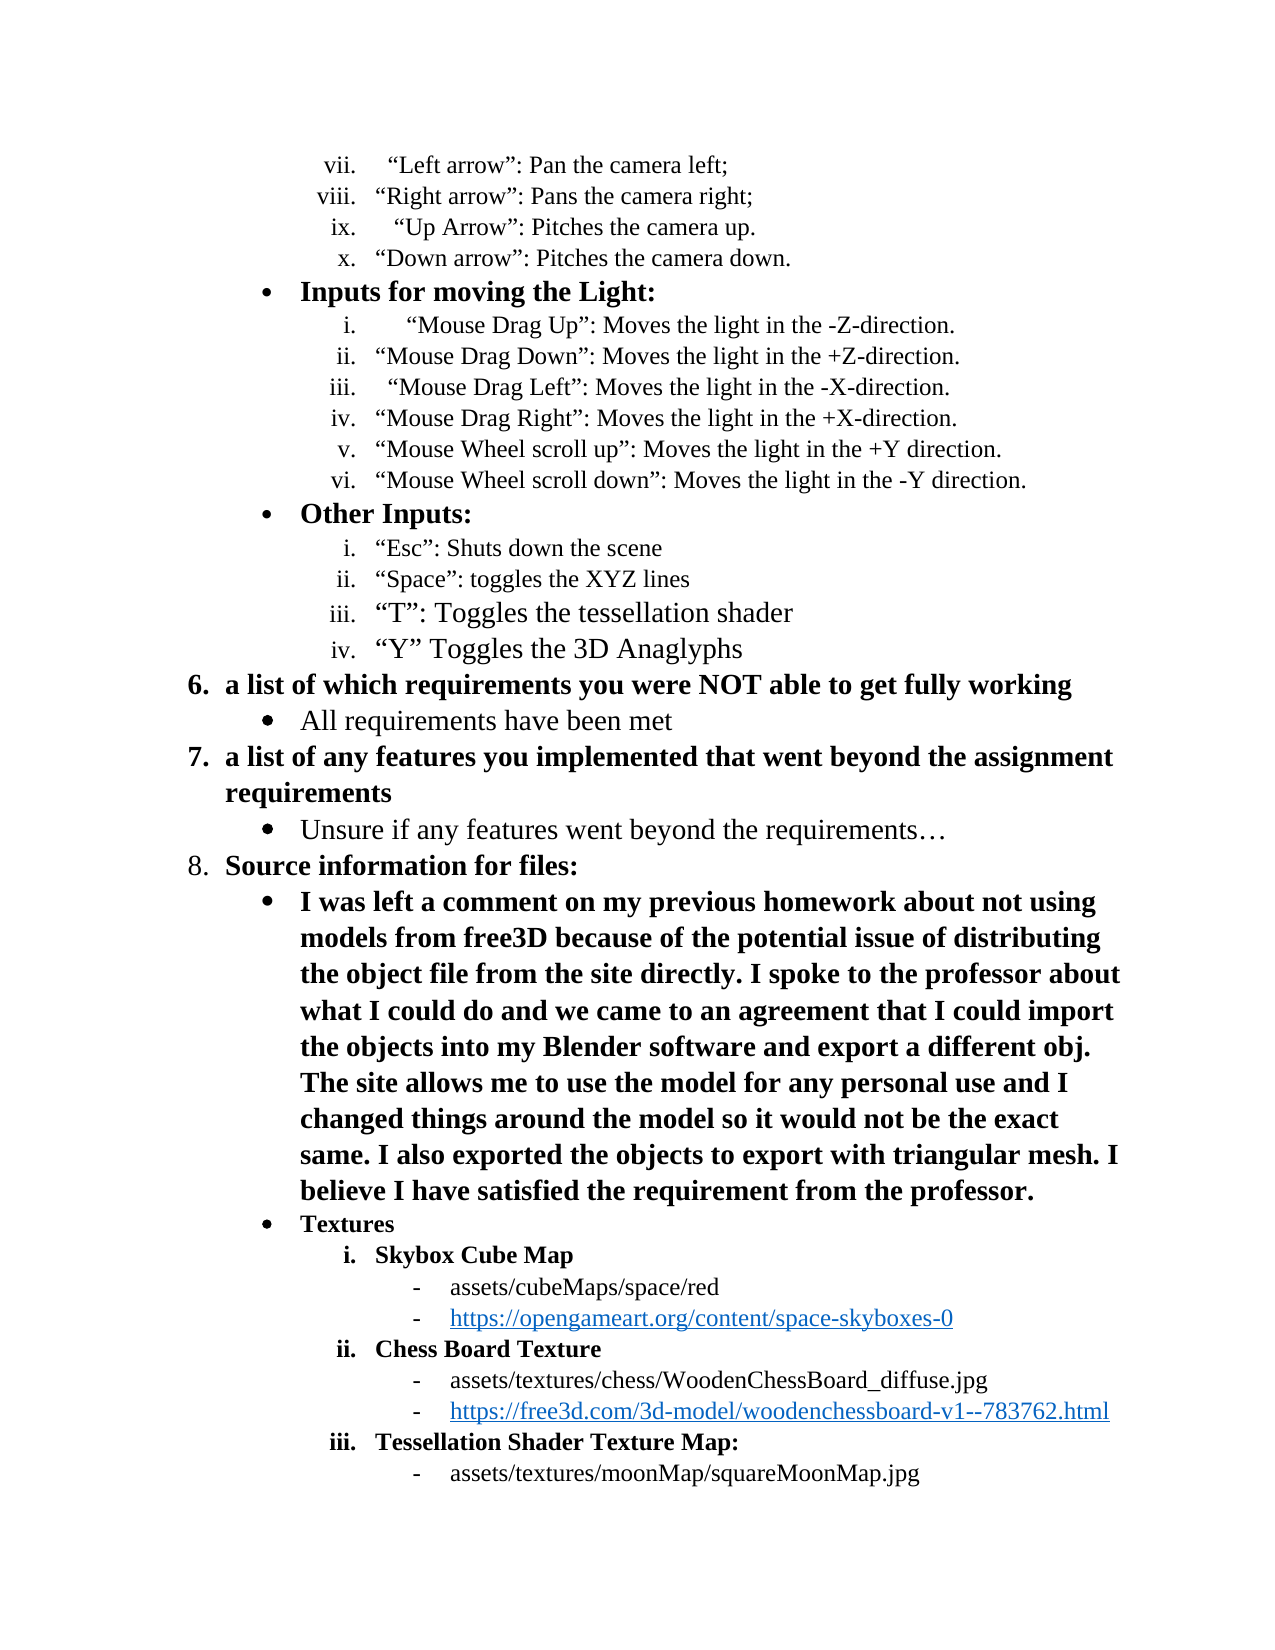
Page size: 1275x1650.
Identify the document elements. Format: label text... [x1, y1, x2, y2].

list “Up Arrow”: Pitches the camera up. [356, 212, 1125, 241]
list Inputs for moving the Light: [262, 274, 1125, 308]
list a list of any features you implemented that went beyond the assignment requirements [187, 739, 1125, 809]
list All requirements have been met [262, 703, 1125, 737]
list assets/textures/moonMap/squareMoonMap.jpg [412, 1458, 1125, 1487]
list Source information for files: [187, 848, 1125, 882]
list “Y” Toggles the 3D Anaglyphs [356, 631, 1125, 664]
list https://opengameart.org/content/space-skyboxes-0 [412, 1303, 1125, 1331]
list “Right arrow”: Pans the camera right; [356, 181, 1125, 210]
list “Mouse Wheel scroll down”: Moves the light in the -Y direction. [356, 466, 1125, 494]
list “Mouse Drag Right”: Moves the light in the +X-direction. [356, 403, 1125, 432]
list assets/cubeMaps/space/red [412, 1272, 1125, 1300]
list “T”: Toggles the tessellation shader [356, 595, 1125, 628]
list Other Inputs: [262, 497, 1125, 530]
list assets/textures/chess/WoodenChessBoard_diffuse.jpg [412, 1365, 1125, 1393]
list “Down arrow”: Pitches the camera down. [356, 243, 1125, 272]
list Unsure if any features went beyond the requirements… [262, 812, 1125, 845]
list Textures [262, 1209, 1125, 1238]
list “Mouse Drag Down”: Moves the light in the +Z-direction. [356, 341, 1125, 370]
list “Mouse Wheel scroll up”: Moves the light in the +Y direction. [356, 434, 1125, 463]
list I was left a comment on my previous homework about not using models from free3D because of the potential issue of distributing the object file from the site directly. I spoke to the professor about what I could do and we came to an agreement that I could import the objects into my Blender software and export a different obj. The site allows me to use the model for any personal use and I changed things around the model so it would not be the exact same. I also exported the objects to export with triangular mesh. I believe I have satisfied the requirement from the professor. [262, 884, 1125, 1207]
list Tessellation Shader Texture Map: [356, 1427, 1125, 1456]
list Skybox Cube Map [356, 1241, 1125, 1269]
list “Mouse Drag Left”: Moves the light in the -X-direction. [356, 372, 1125, 401]
list “Esc”: Shuts down the scene [356, 533, 1125, 561]
list Chess Board Texture [356, 1334, 1125, 1362]
list https://free3d.com/3d-model/woodenchessboard-v1--783762.html [412, 1396, 1125, 1424]
list “Left arrow”: Pan the camera left; [356, 150, 1125, 179]
list “Mouse Drag Up”: Moves the light in the -Z-direction. [356, 310, 1125, 339]
list a list of which requirements you were NOT able to get fully working [187, 667, 1125, 701]
list “Space”: toggles the XYZ lines [356, 564, 1125, 592]
